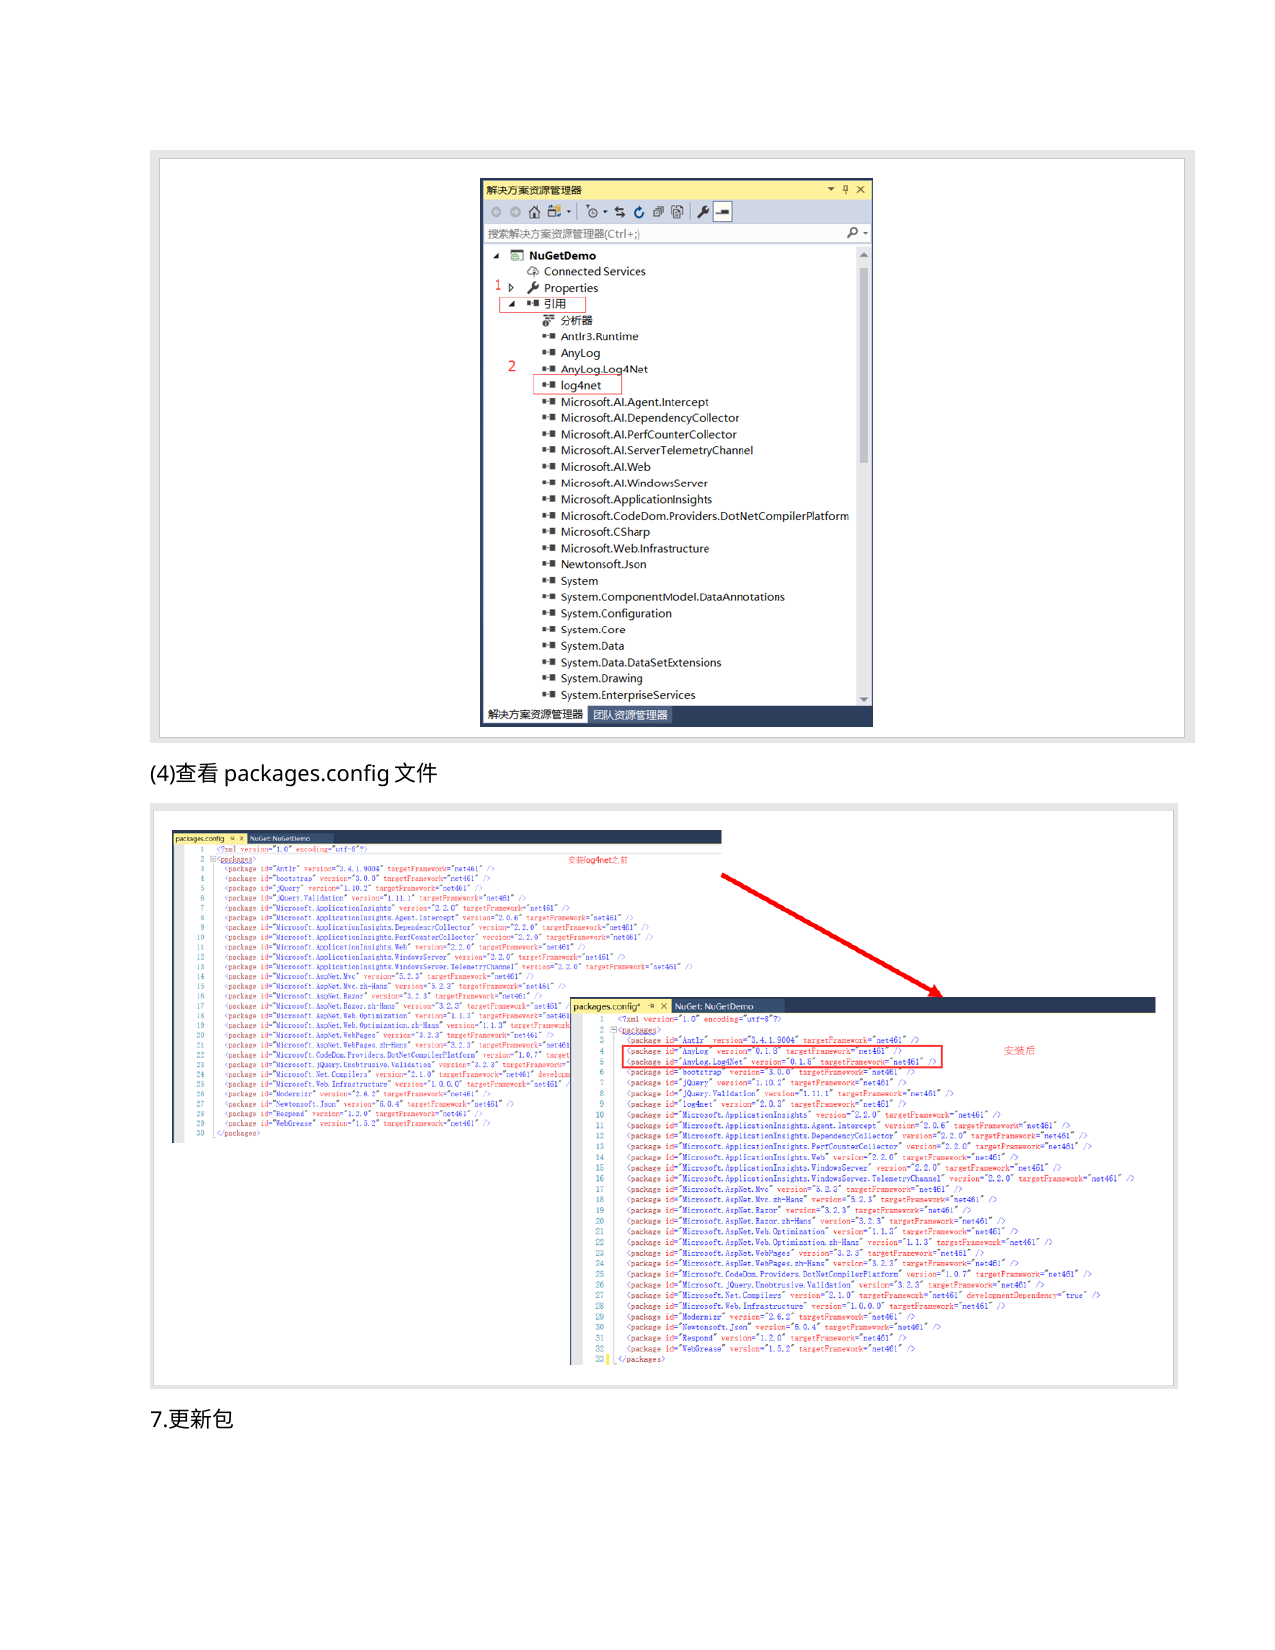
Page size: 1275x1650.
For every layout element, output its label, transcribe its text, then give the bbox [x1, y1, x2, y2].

picture [150, 803, 1178, 1389]
picture [150, 150, 1196, 743]
text (4)查看packages.config文件 [150, 758, 1125, 788]
text 7.更新包 [150, 1404, 1125, 1434]
